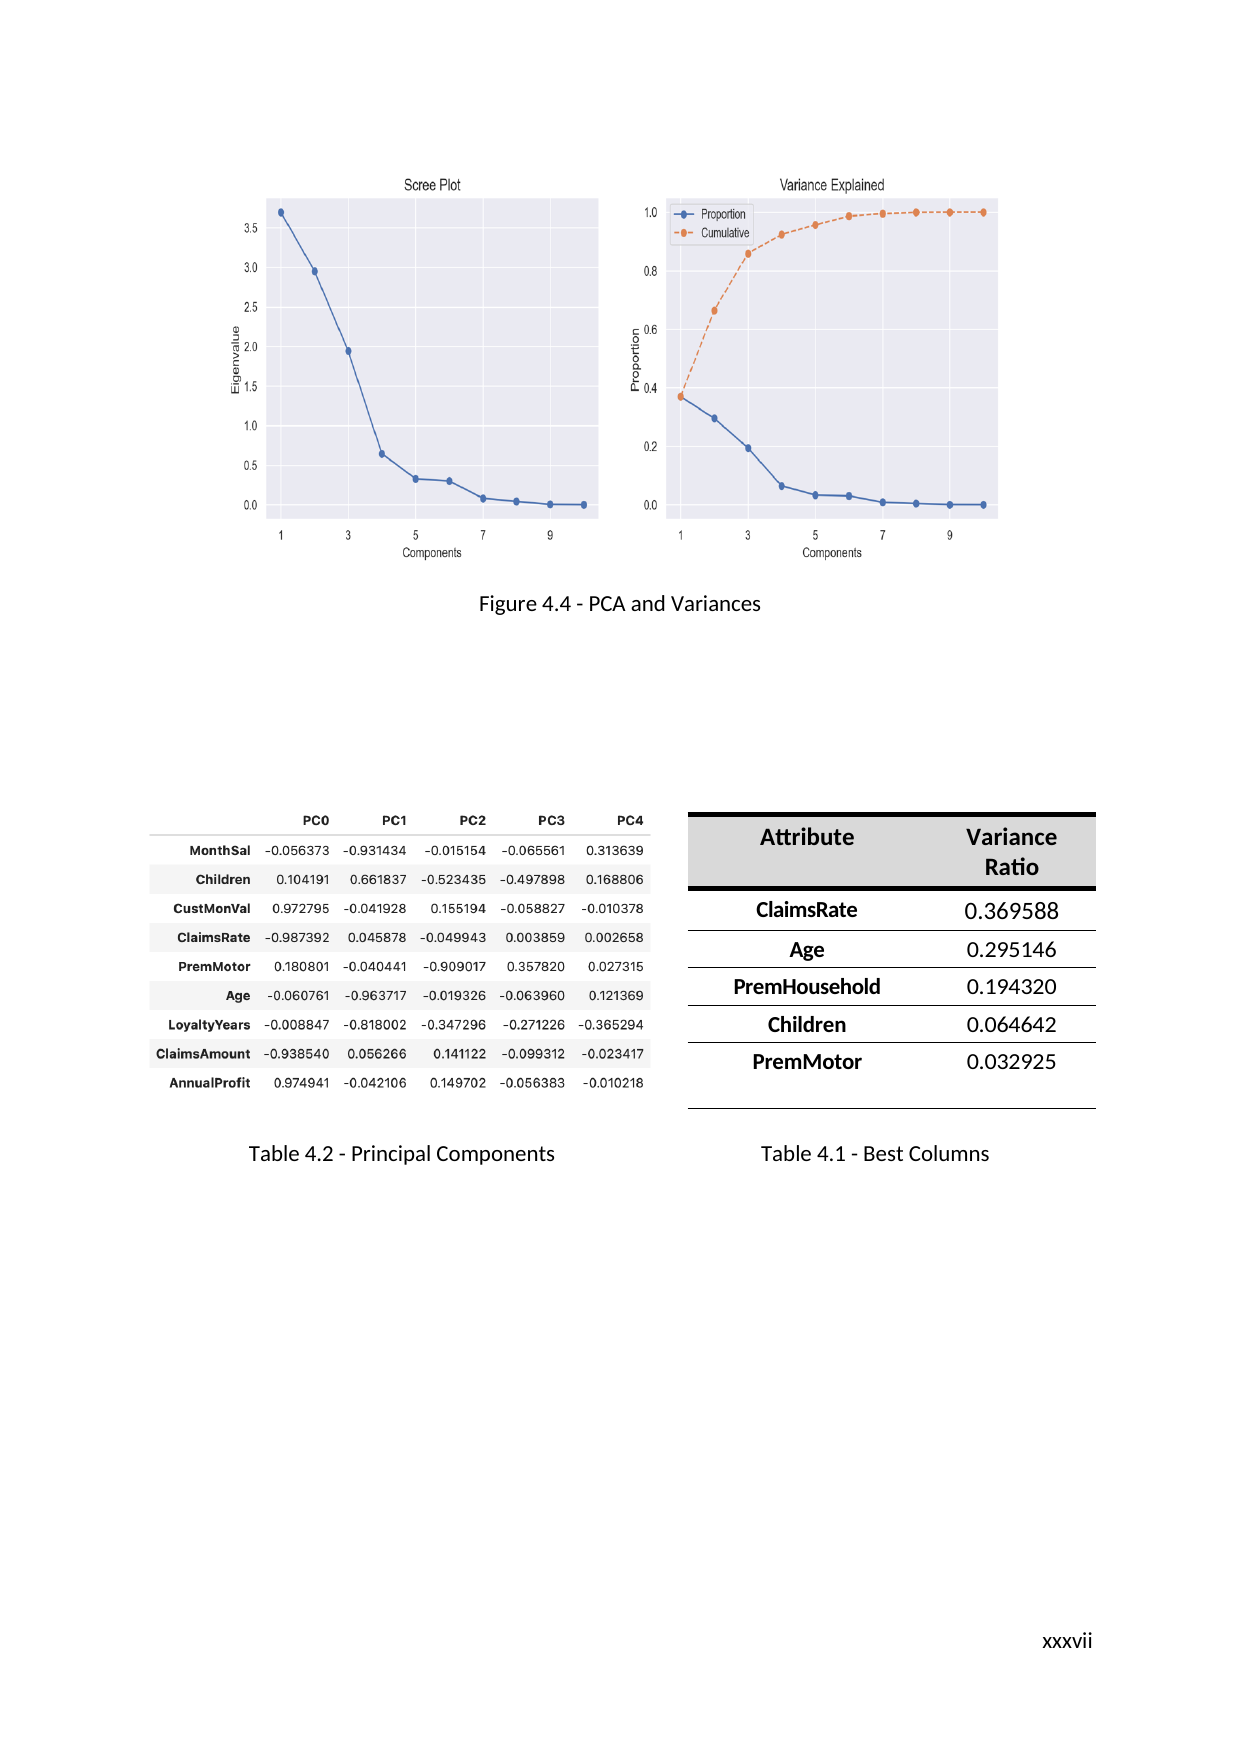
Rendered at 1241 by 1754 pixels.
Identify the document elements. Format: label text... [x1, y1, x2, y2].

table_cell ClaimsRate [688, 891, 927, 930]
table_cell PremMotor [688, 1043, 927, 1107]
table_cell PremHousehold [688, 968, 927, 1004]
table_cell 0.369588 [927, 891, 1096, 930]
table_cell 0.064642 [927, 1006, 1096, 1042]
picture [147, 801, 666, 1114]
table_cell 0.194320 [927, 968, 1096, 1004]
table_header Attribute [688, 817, 927, 886]
text Figure 4.4 - PCA and Variances [148, 589, 1092, 617]
table_cell 0.295146 [927, 931, 1096, 967]
table_cell 0.032925 [927, 1043, 1096, 1107]
table_header Variance Ratio [927, 817, 1096, 886]
text Table 4.2 - Principal Components Table 4.1 - Best Columns [148, 1139, 1092, 1167]
picture [147, 147, 1093, 565]
table_cell Children [688, 1006, 927, 1042]
table_cell Age [688, 931, 927, 967]
